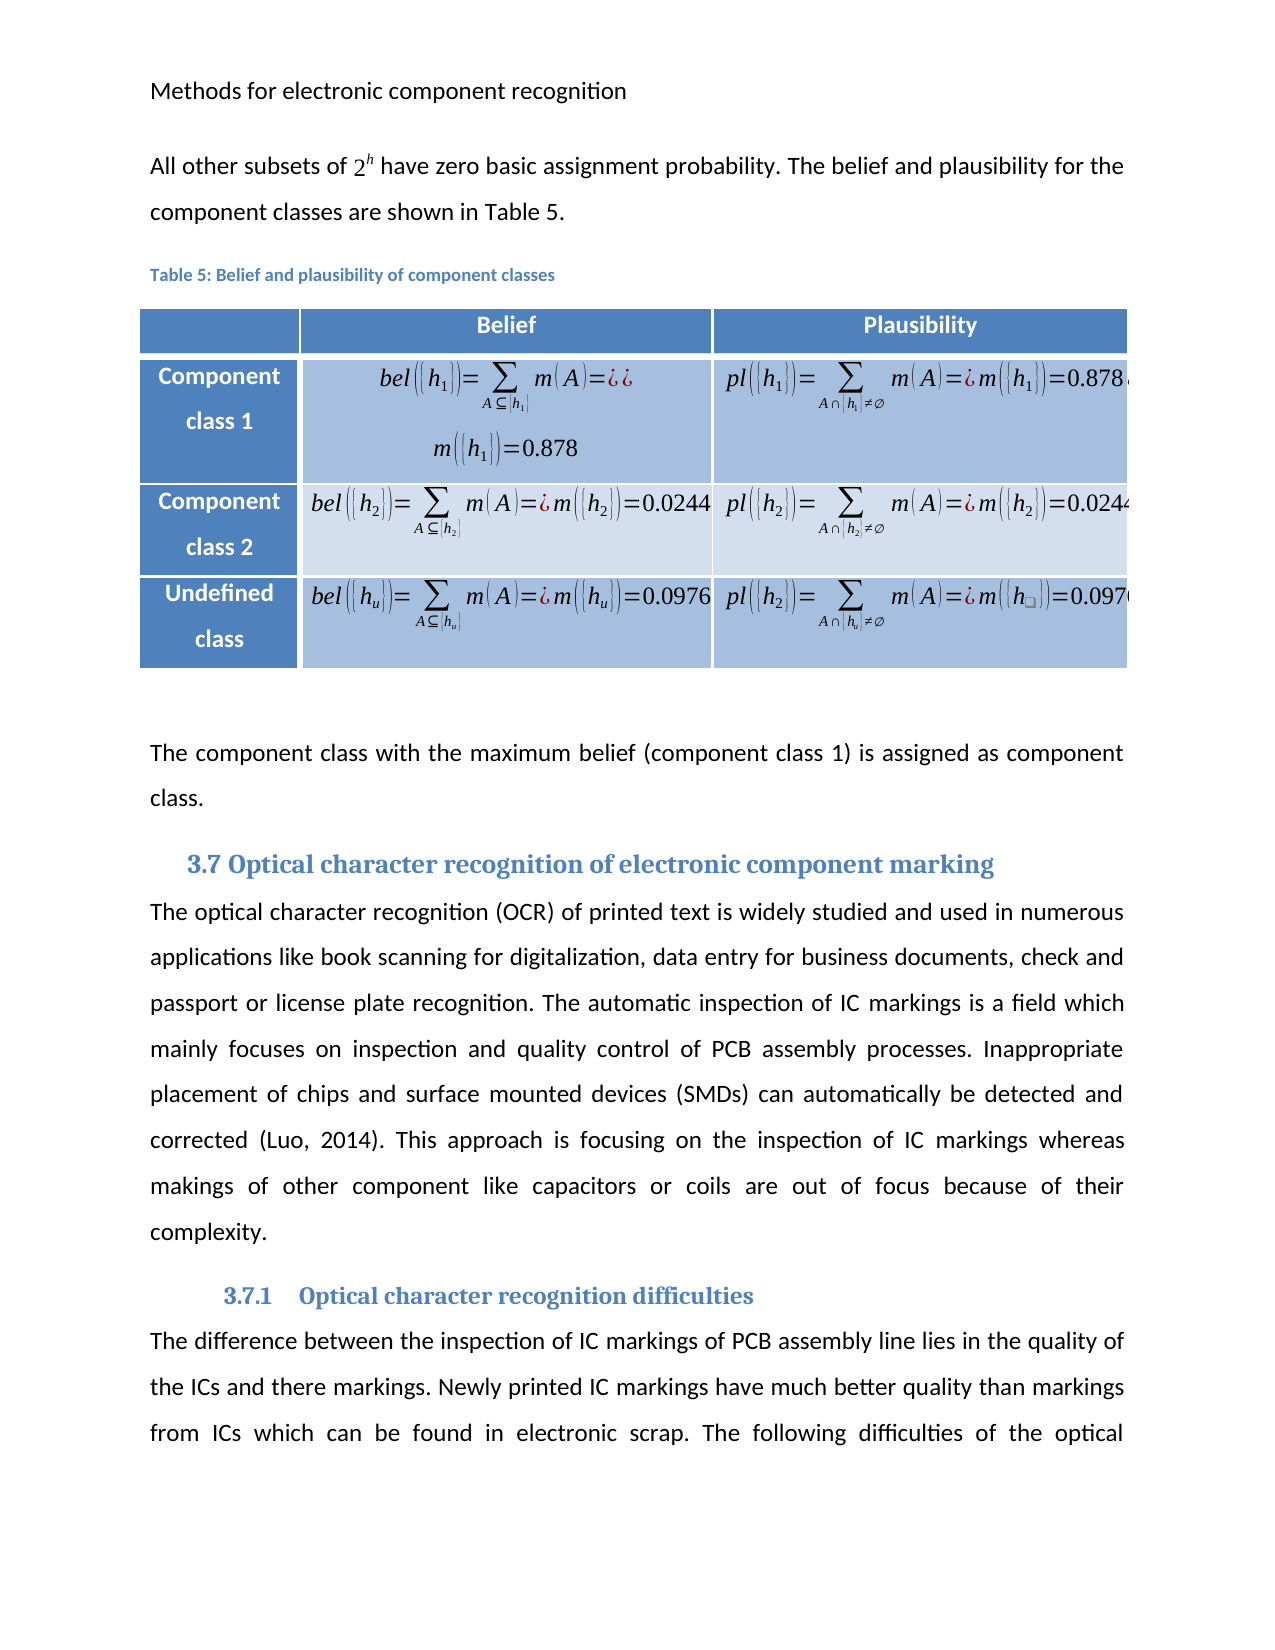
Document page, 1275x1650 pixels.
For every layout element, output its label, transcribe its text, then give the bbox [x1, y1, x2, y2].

table_header [140, 309, 299, 353]
table_cell [713, 485, 1127, 575]
table_cell [303, 578, 711, 668]
subtitle Optical character recognition difficulties [224, 1282, 1125, 1311]
table_cell [714, 360, 1127, 483]
table_cell [303, 485, 712, 575]
text The component class with the maximum belief (component class 1) is assigned as component class. [150, 737, 1125, 813]
table_cell [714, 578, 1127, 668]
table_cell Component class 2 [140, 485, 297, 575]
text The optical character recognition (OCR) of printed text is widely studied and used in numerous applications like book scanning for digitalization, data entry for business documents, check and passport or license plate recognition. The automatic inspection of IC markings is a field which mainly focuses on inspection and quality control of PCB assembly processes. Inappropriate placement of chips and surface mounted devices (SMDs) can automatically be detected and corrected . This approach is focusing on the inspection of IC markings whereas makings of other component like capacitors or coils are out of focus because of their complexity. [150, 896, 1125, 1246]
table_header Plausibility [714, 309, 1127, 353]
table_header Belief [301, 309, 711, 353]
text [150, 1325, 1125, 1447]
subtitle Optical character recognition of electronic component marking [187, 849, 1125, 880]
text All other subsets of have zero basic assignment probability. The belief and plausibility for the component classes are shown in Table 5. [150, 150, 1125, 227]
table_cell [303, 360, 711, 483]
table_cell Component class 1 [140, 360, 297, 483]
table_cell Undefined class [140, 578, 297, 668]
